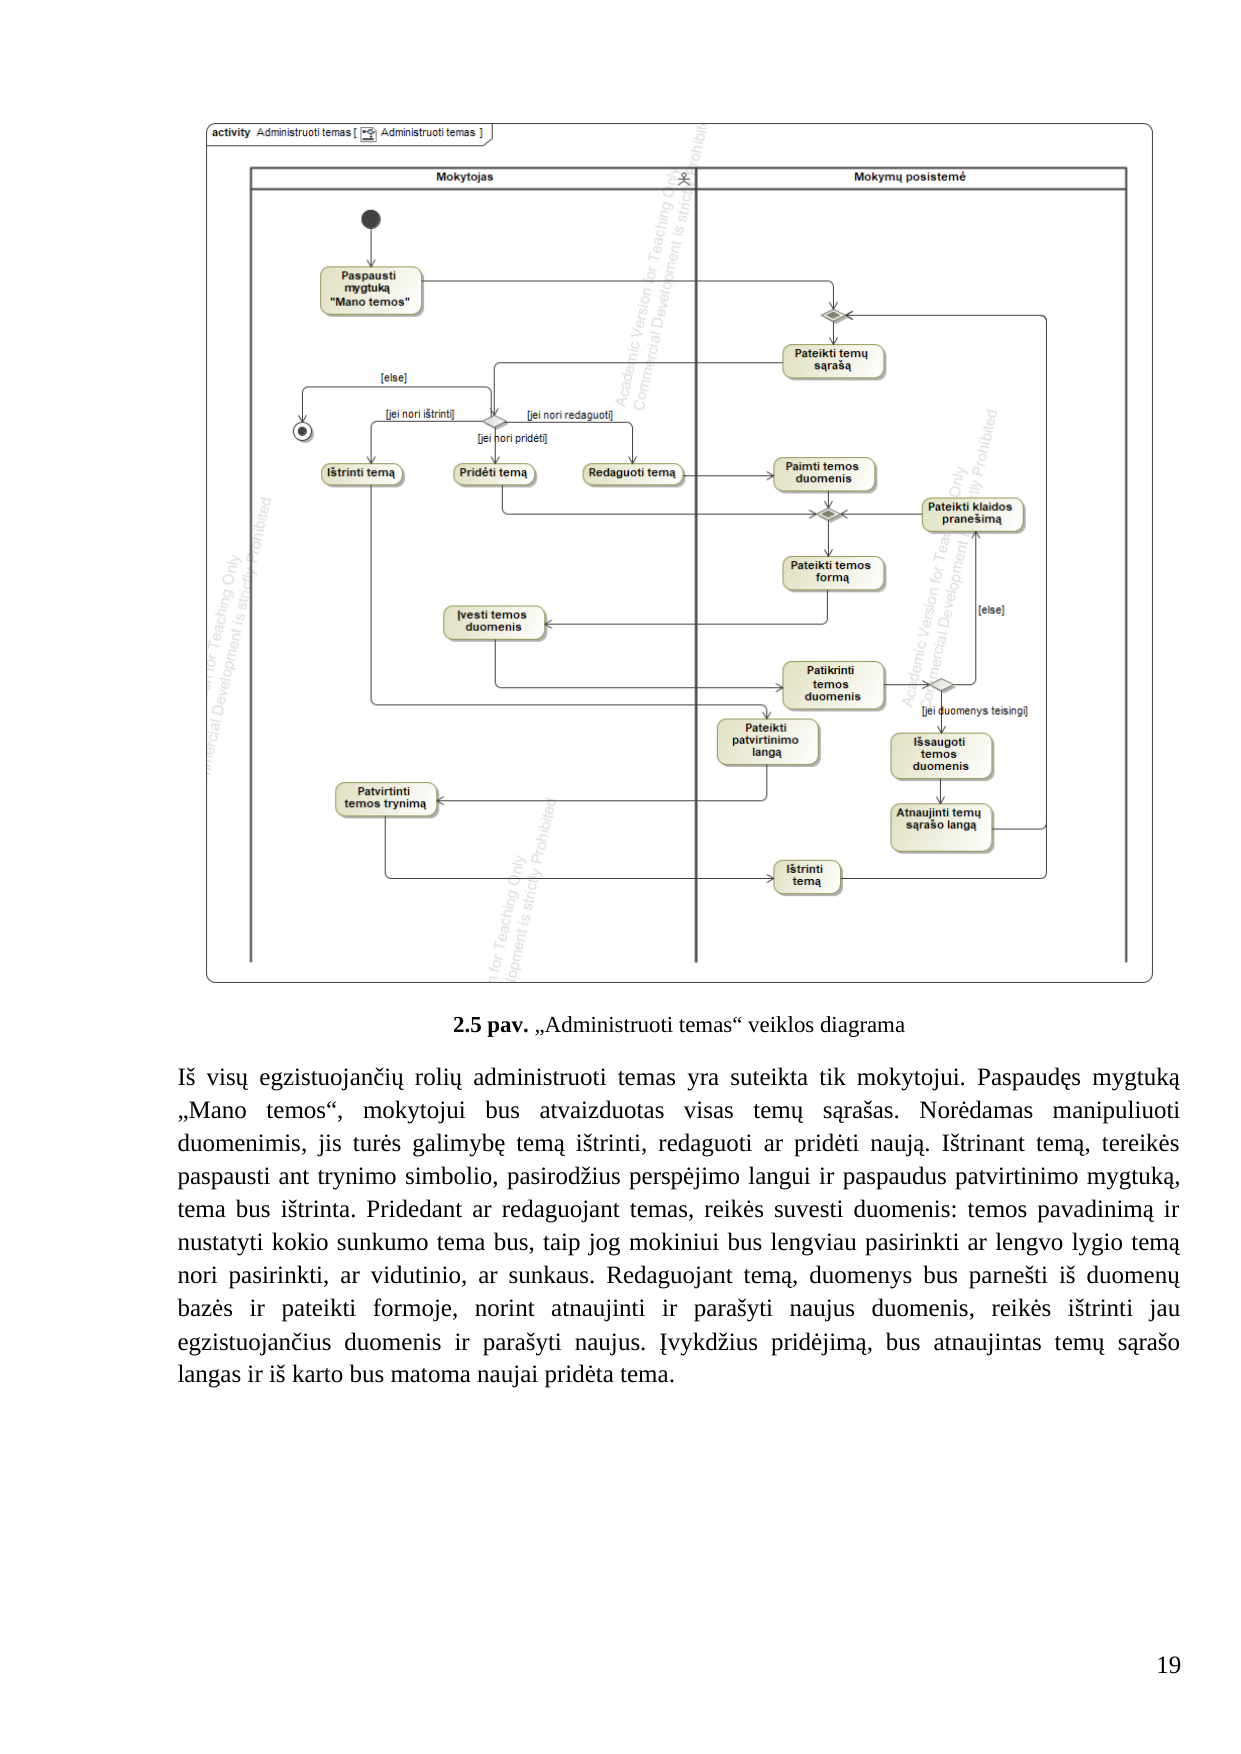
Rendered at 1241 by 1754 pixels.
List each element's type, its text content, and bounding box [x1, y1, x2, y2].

text Iš visų egzistuojančių rolių administruoti temas yra suteikta tik mokytojui. Paspaudęs mygtuką „Mano temos“, mokytojui bus atvaizduotas visas temų sąrašas. Norėdamas manipuliuoti duomenimis, jis turės galimybę temą ištrinti, redaguoti ar pridėti naują. Ištrinant temą, tereikės paspausti ant trynimo simbolio, pasirodžius perspėjimo langui ir paspaudus patvirtinimo mygtuką, tema bus ištrinta. Pridedant ar redaguojant temas, reikės suvesti duomenis: temos pavadinimą ir nustatyti kokio sunkumo tema bus, taip jog mokiniui bus lengviau pasirinkti ar lengvo lygio temą nori pasirinkti, ar vidutinio, ar sunkaus. Redaguojant temą, duomenys bus parnešti iš duomenų bazės ir pateikti formoje, norint atnaujinti ir parašyti naujus duomenis, reikės ištrinti jau egzistuojančius duomenis ir parašyti naujus. Įvykdžius pridėjimą, bus atnaujintas temų sąrašo langas ir iš karto bus matoma naujai pridėta tema. [177, 1062, 1181, 1388]
picture [201, 118, 1157, 987]
